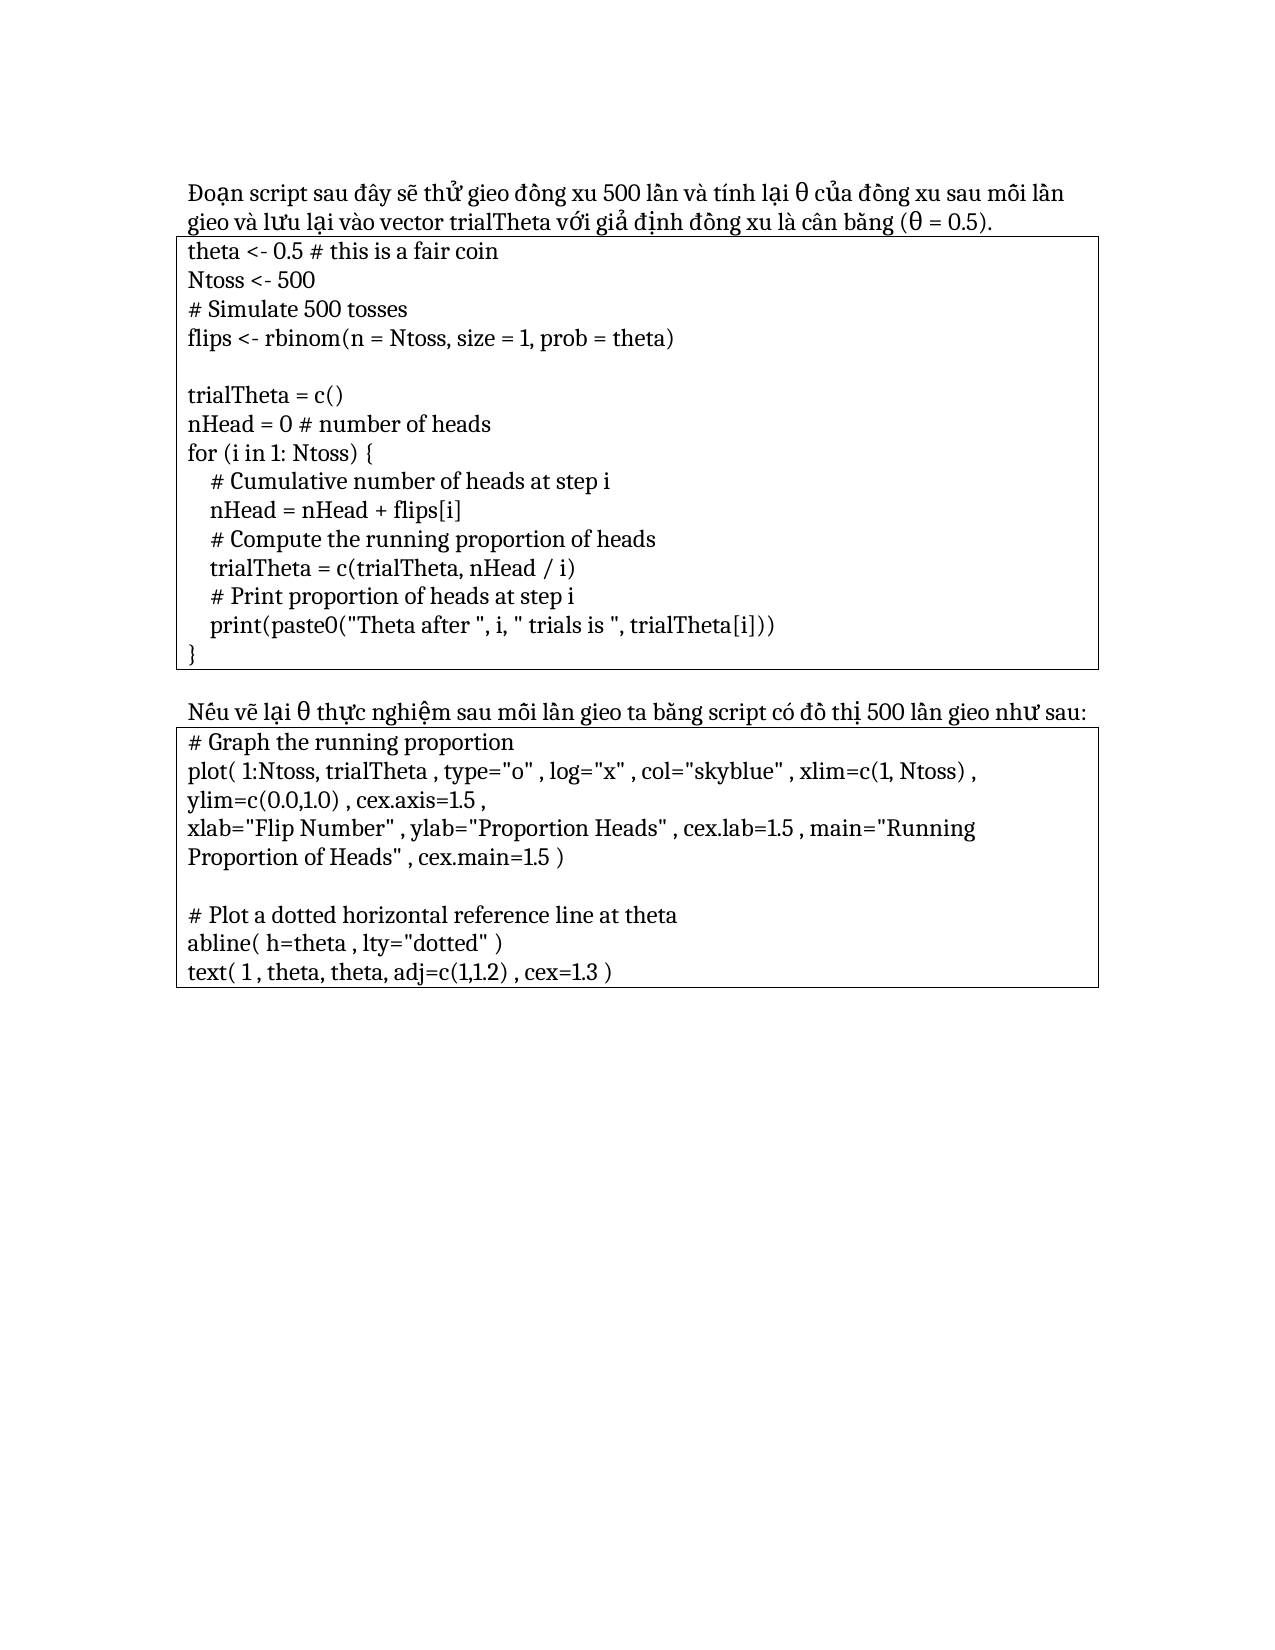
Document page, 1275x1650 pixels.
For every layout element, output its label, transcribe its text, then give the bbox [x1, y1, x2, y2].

table_header theta <- 0.5 # this is a fair coin Ntoss <- 500 # Simulate 500 tosses flips <- rbinom(n = Ntoss, size = 1, prob = theta) trialTheta = c() nHead = 0 # number of heads for (i in 1: Ntoss) { # Cumulative number of heads at step i nHead = nHead + flips[i] # Compute the running proportion of heads trialTheta = c(trialTheta, nHead / i) # Print proportion of heads at step i print(paste0("Theta after ", i, " trials is ", trialTheta[i])) } [177, 237, 1098, 668]
text Nếu vẽ lại θ thực nghiệm sau mỗi lần gieo ta bằng script có đồ thị 500 lần gieo như sau: [187, 698, 1087, 727]
text Đoạn script sau đây sẽ thử gieo đồng xu 500 lần và tính lại θ của đồng xu sau mỗi lần gieo và lưu lại vào vector trialTheta với giả định đồng xu là cân bằng (θ = 0.5). [187, 179, 1087, 236]
table_header # Graph the running proportion plot( 1:Ntoss, trialTheta , type="o" , log="x" , col="skyblue" , xlim=c(1, Ntoss) , ylim=c(0.0,1.0) , cex.axis=1.5 , xlab="Flip Number" , ylab="Proportion Heads" , cex.lab=1.5 , main="Running Proportion of Heads" , cex.main=1.5 ) # Plot a dotted horizontal reference line at theta abline( h=theta , lty="dotted" ) text( 1 , theta, theta, adj=c(1,1.2) , cex=1.3 ) [177, 728, 1098, 987]
